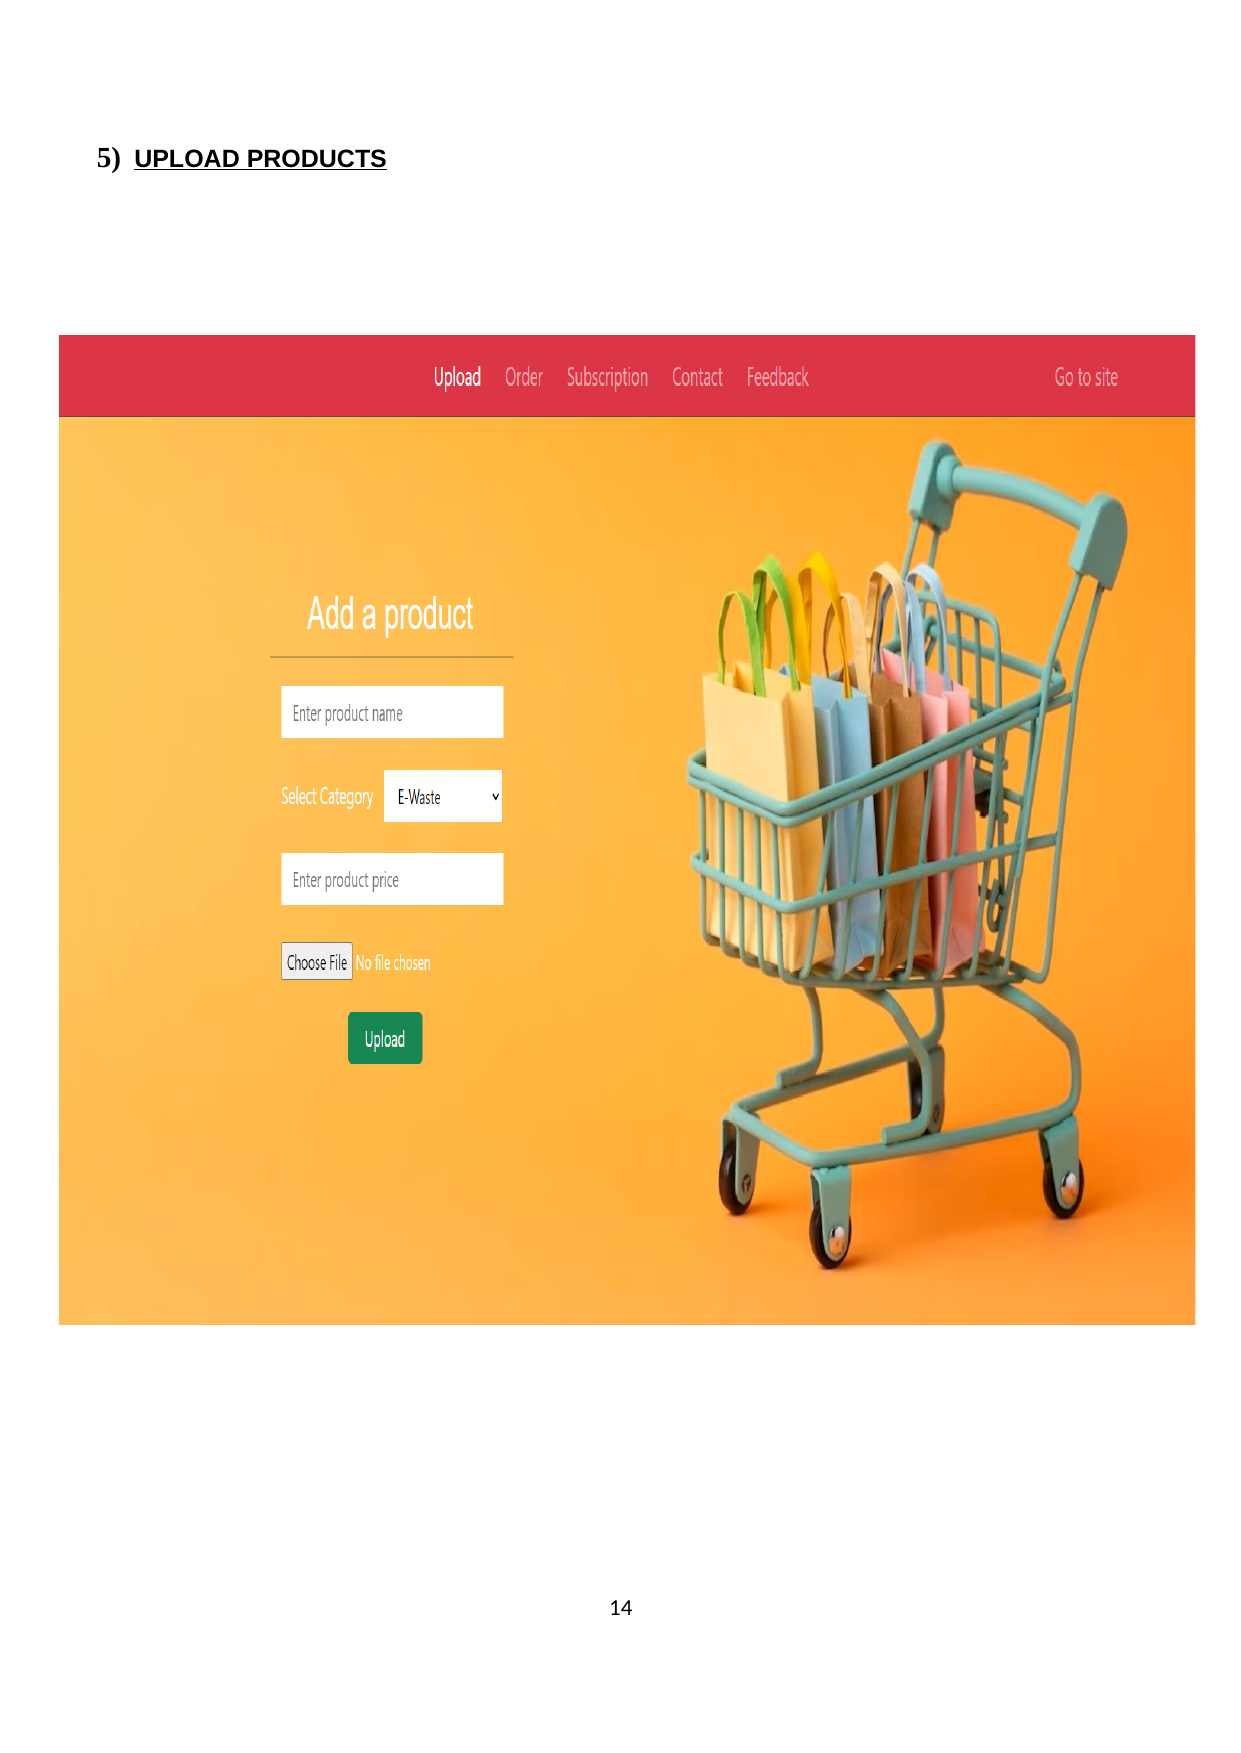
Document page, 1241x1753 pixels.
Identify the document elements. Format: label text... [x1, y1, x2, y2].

picture [59, 335, 1196, 1325]
list UPLOAD PRODUCTS [97, 140, 1182, 174]
